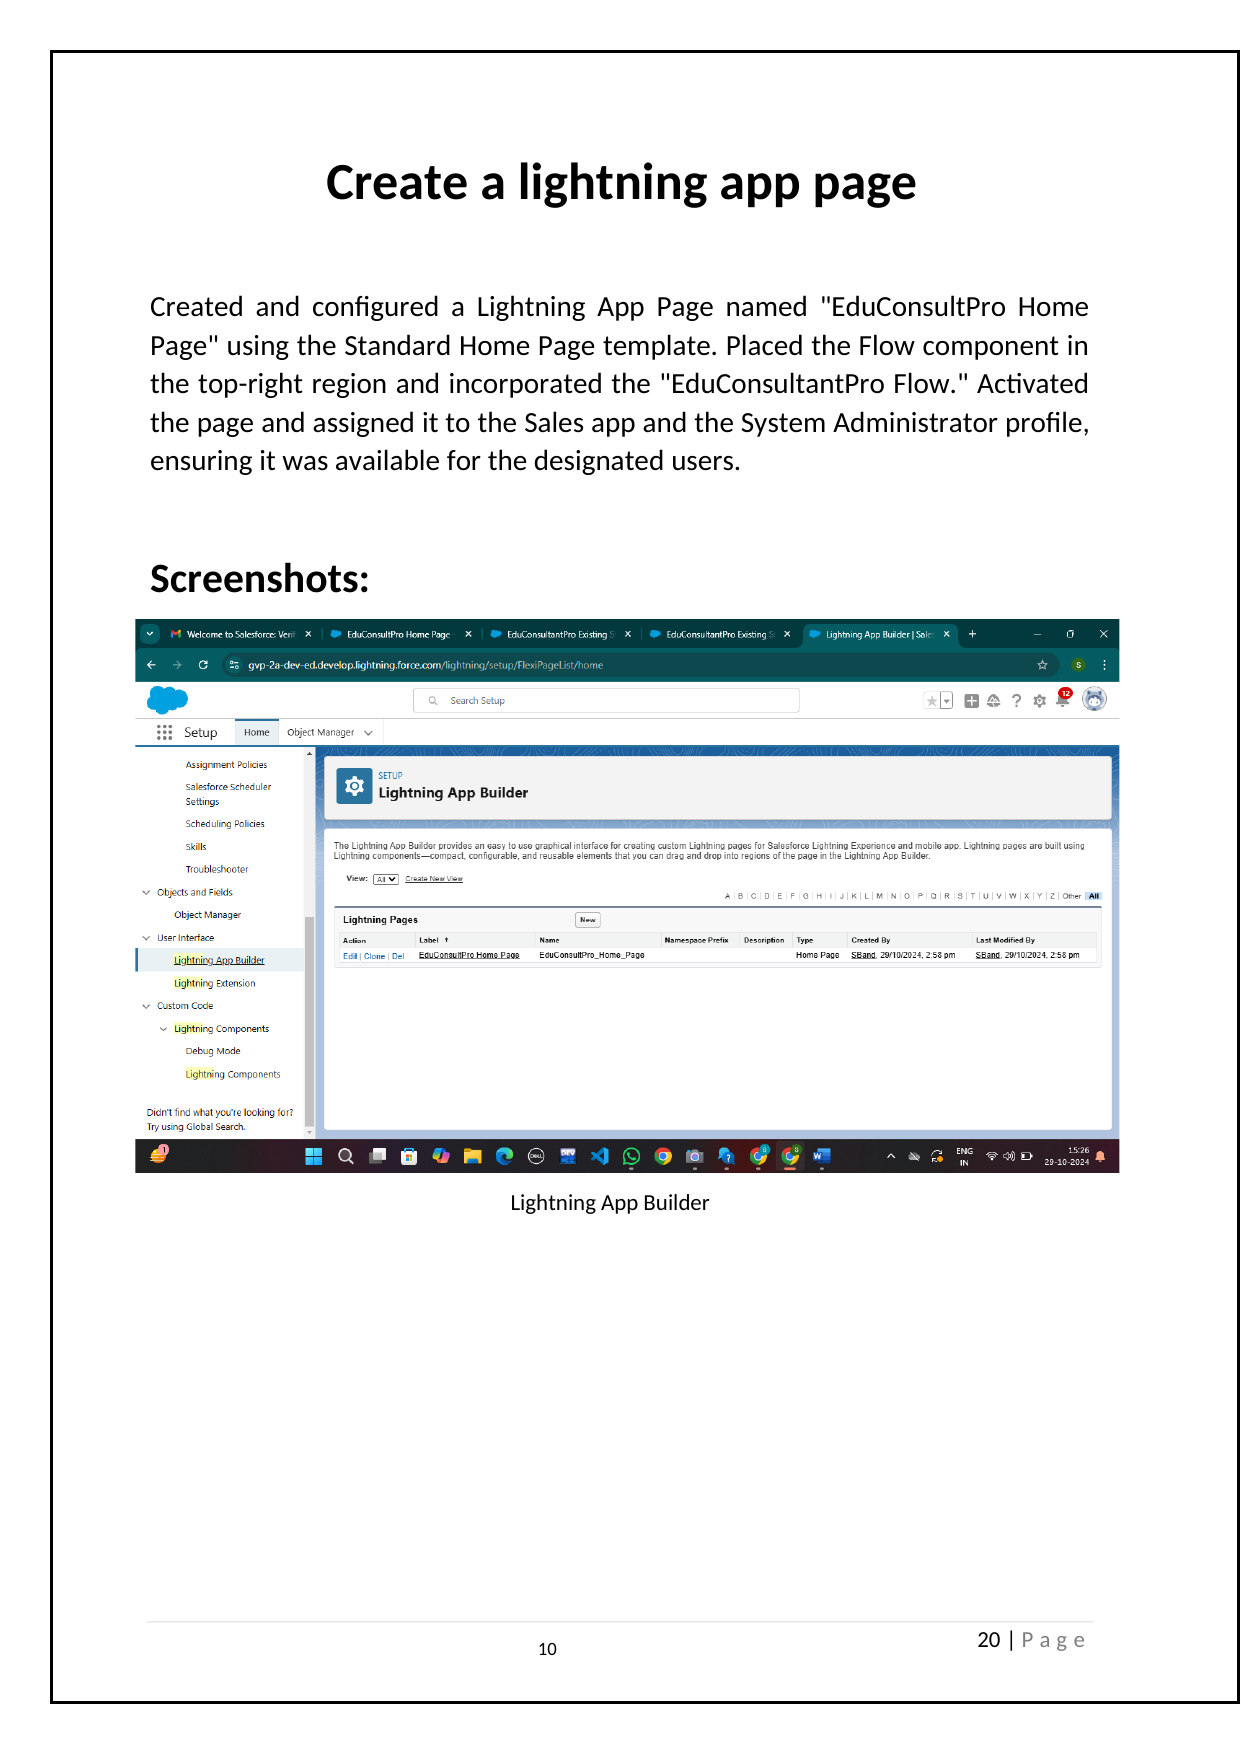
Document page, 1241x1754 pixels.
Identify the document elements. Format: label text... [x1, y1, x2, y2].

text Lightning App Builder [435, 1188, 1237, 1216]
text Created and configured a Lightning App Page named "EduConsultPro Home Page" using the Standard Home Page template. Placed the Flow component in the top-right region and incorporated the "EduConsultantPro Flow." Activated the page and assigned it to the Sales app and the System Administrator profile, ensuring it was available for the designated users. [150, 288, 1091, 478]
subtitle Create a lightning app page [326, 150, 1237, 212]
picture [135, 619, 1120, 1173]
subtitle Screenshots: [150, 552, 1237, 603]
